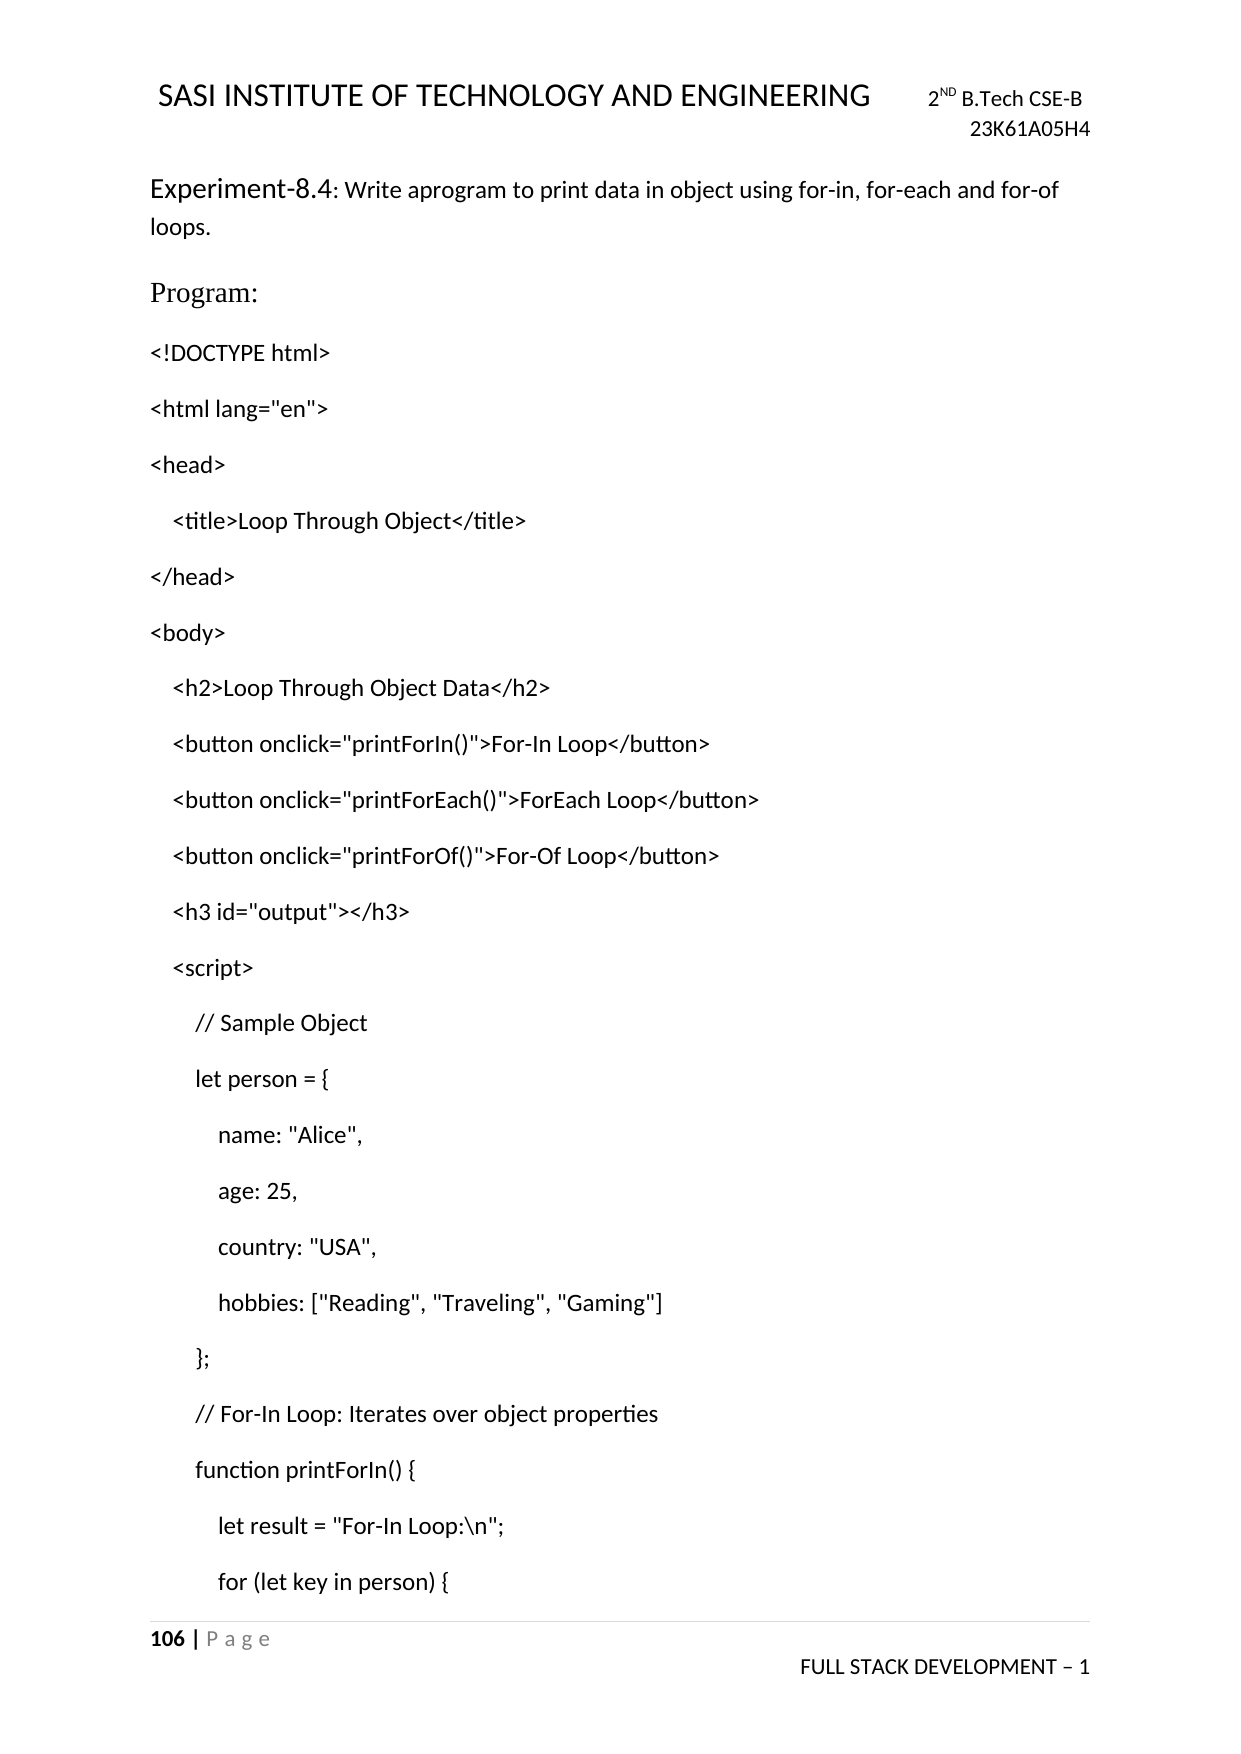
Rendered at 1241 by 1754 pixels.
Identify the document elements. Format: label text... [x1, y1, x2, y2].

text <body> [150, 617, 1090, 647]
text <head> [150, 449, 1090, 480]
text for (let key in person) { [150, 1566, 1090, 1596]
text hobbies: ["Reading", "Traveling", "Gaming"] [150, 1287, 1090, 1317]
text Program: [150, 275, 1090, 308]
text let person = { [150, 1063, 1090, 1094]
text </head> [150, 561, 1090, 591]
text Experiment-8.4: Write aprogram to print data in object using for-in, for-each and for-of loops. [150, 171, 1090, 241]
text <title>Loop Through Object</title> [150, 505, 1090, 536]
text }; [150, 1342, 1090, 1373]
text name: "Alice", [150, 1119, 1090, 1150]
text <h3 id="output"></h3> [150, 896, 1090, 926]
text age: 25, [150, 1175, 1090, 1206]
text <h2>Loop Through Object Data</h2> [150, 672, 1090, 703]
text <button onclick="printForOf()">For-Of Loop</button> [150, 840, 1090, 871]
text function printForIn() { [150, 1454, 1090, 1485]
text <!DOCTYPE html> [150, 337, 1090, 368]
text <html lang="en"> [150, 393, 1090, 424]
text country: "USA", [150, 1231, 1090, 1261]
text <script> [150, 952, 1090, 982]
text <button onclick="printForIn()">For-In Loop</button> [150, 728, 1090, 759]
text // For-In Loop: Iterates over object properties [150, 1398, 1090, 1429]
text let result = "For-In Loop:\n"; [150, 1510, 1090, 1541]
text <button onclick="printForEach()">ForEach Loop</button> [150, 784, 1090, 815]
text // Sample Object [150, 1007, 1090, 1038]
